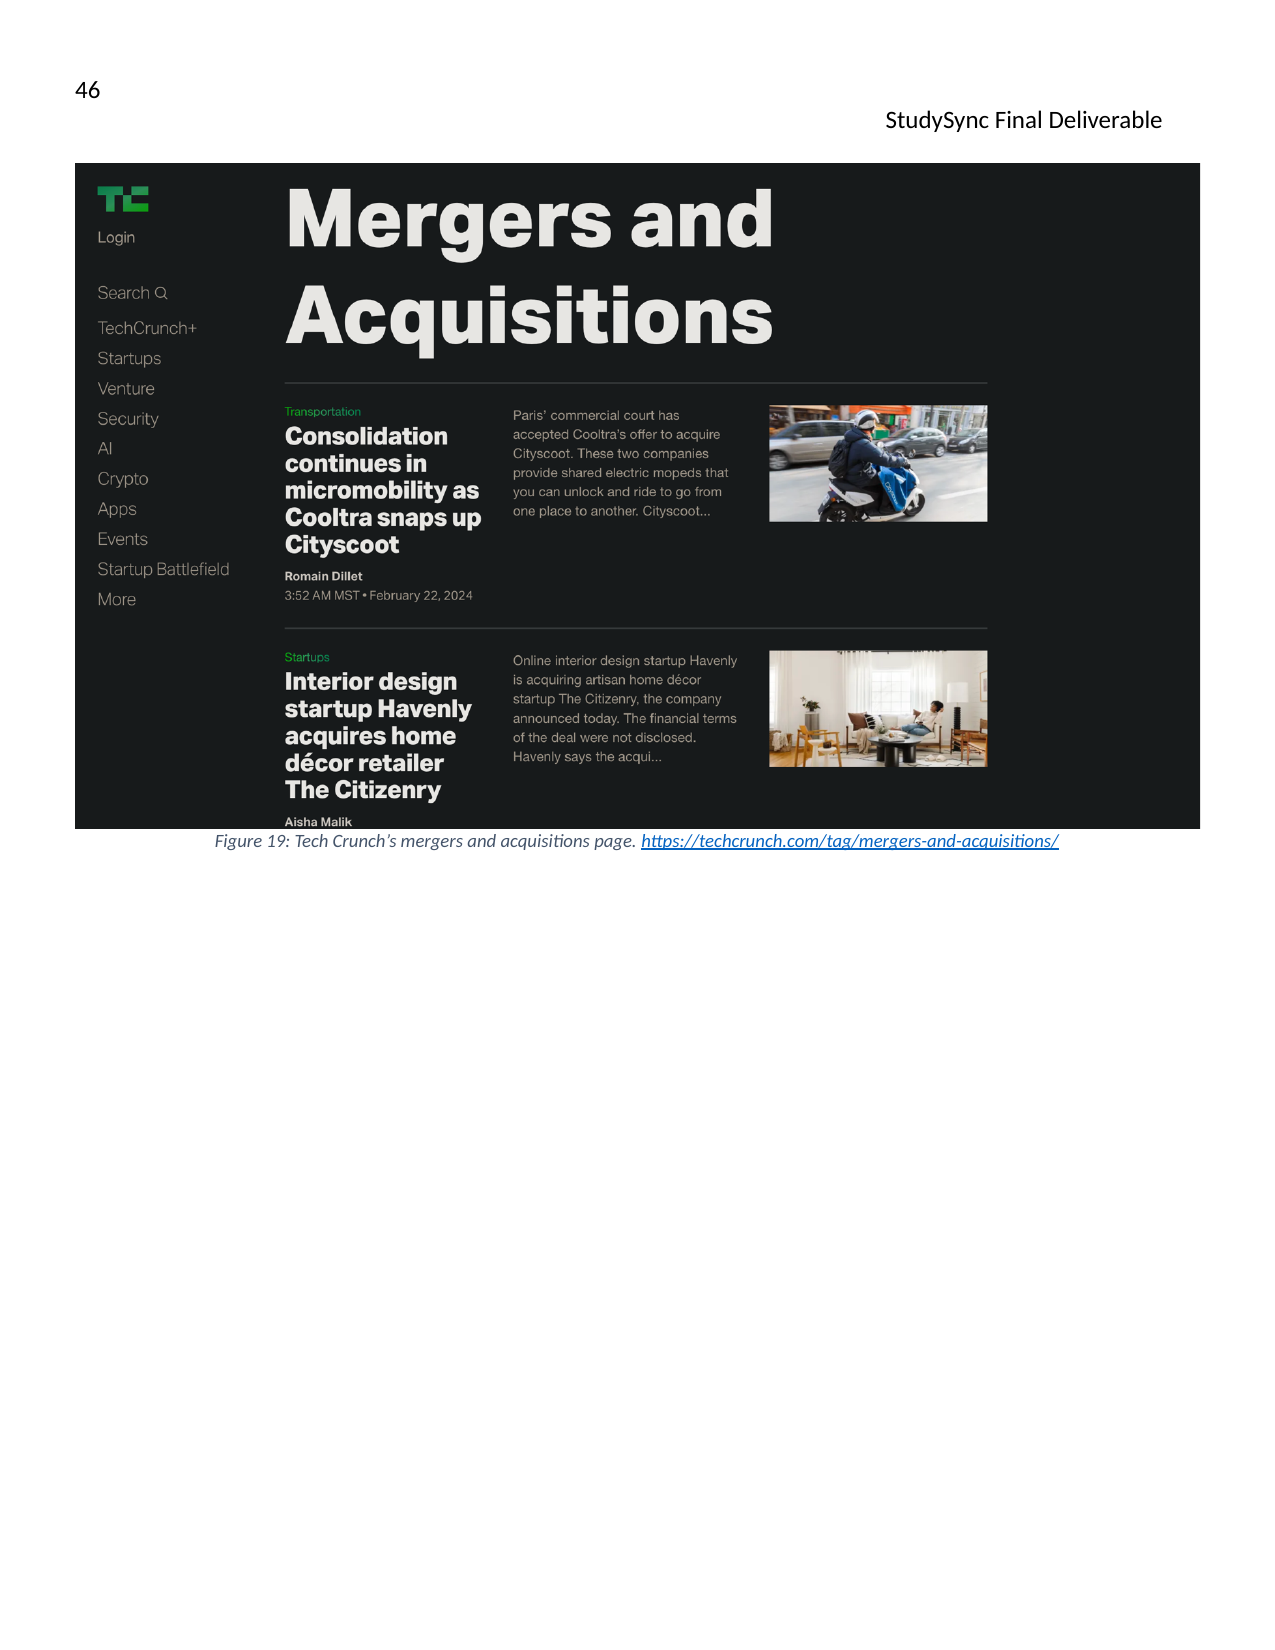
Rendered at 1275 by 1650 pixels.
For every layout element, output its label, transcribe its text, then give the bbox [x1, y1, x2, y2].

text Figure 19: Tech Crunch’s mergers and acquisitions page. https://techcrunch.com/tag/mergers-and-acquisitions/ [75, 829, 1200, 852]
picture [75, 163, 1200, 829]
